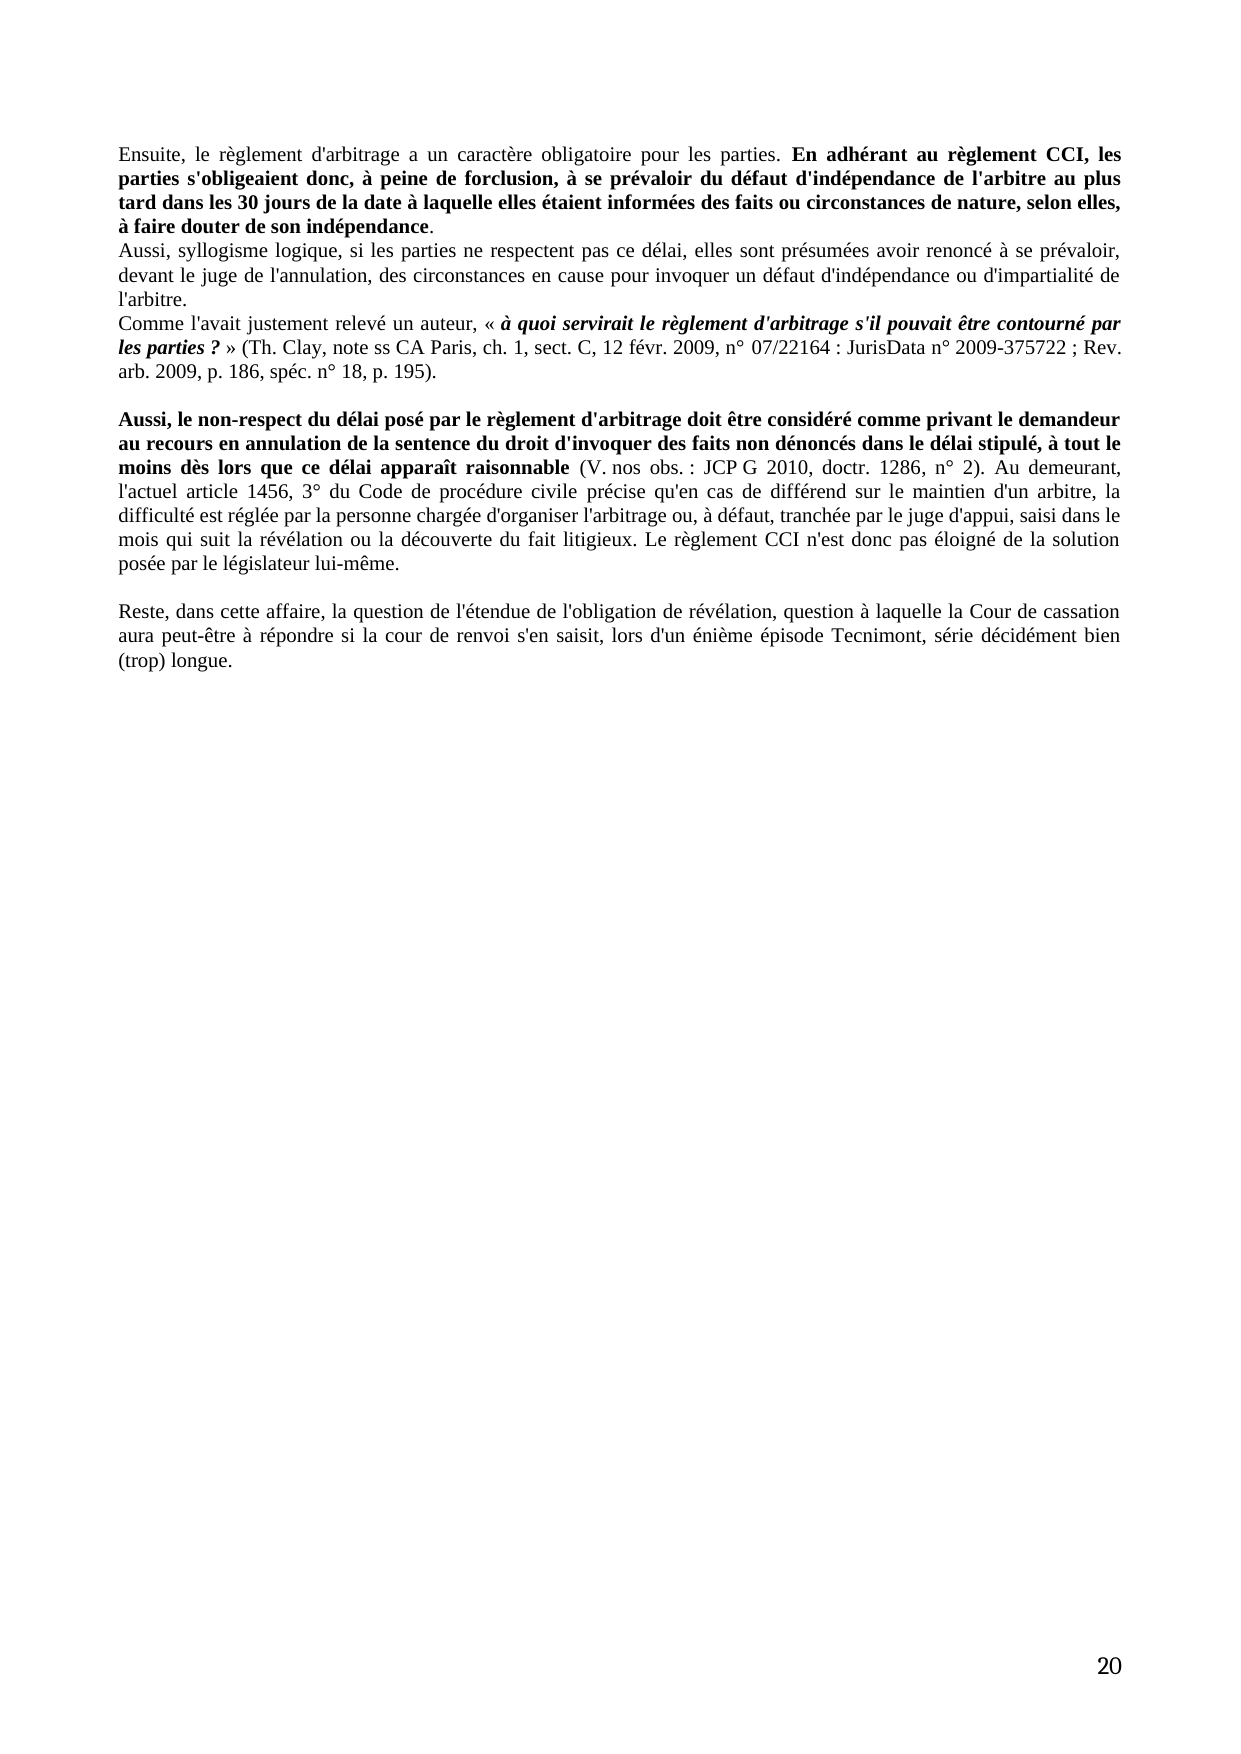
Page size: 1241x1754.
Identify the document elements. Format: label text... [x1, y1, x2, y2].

text Aussi, syllogisme logique, si les parties ne respectent pas ce délai, elles sont présumées avoir renoncé à se prévaloir, devant le juge de l'annulation, des circonstances en cause pour invoquer un défaut d'indépendance ou d'impartialité de l'arbitre. [118, 238, 1122, 311]
text Reste, dans cette affaire, la question de l'étendue de l'obligation de révélation, question à laquelle la Cour de cassation aura peut-être à répondre si la cour de renvoi s'en saisit, lors d'un énième épisode Tecnimont, série décidément bien (trop) longue. [118, 599, 1122, 672]
text Comme l'avait justement relevé un auteur, « à quoi servirait le règlement d'arbitrage s'il pouvait être contourné par les parties ? » (Th. Clay, note ss CA Paris, ch. 1, sect. C, 12 févr. 2009, n° 07/22164 : JurisData n° 2009-375722 ; Rev. arb. 2009, p. 186, spéc. n° 18, p. 195). [118, 311, 1122, 383]
text Ensuite, le règlement d'arbitrage a un caractère obligatoire pour les parties. En adhérant au règlement CCI, les parties s'obligeaient donc, à peine de forclusion, à se prévaloir du défaut d'indépendance de l'arbitre au plus tard dans les 30 jours de la date à laquelle elles étaient informées des faits ou circonstances de nature, selon elles, à faire douter de son indépendance. [118, 142, 1122, 238]
text Aussi, le non-respect du délai posé par le règlement d'arbitrage doit être considéré comme privant le demandeur au recours en annulation de la sentence du droit d'invoquer des faits non dénoncés dans le délai stipulé, à tout le moins dès lors que ce délai apparaît raisonnable (V. nos obs. : JCP G 2010, doctr. 1286, n° 2). Au demeurant, l'actuel article 1456, 3° du Code de procédure civile précise qu'en cas de différend sur le maintien d'un arbitre, la difficulté est réglée par la personne chargée d'organiser l'arbitrage ou, à défaut, tranchée par le juge d'appui, saisi dans le mois qui suit la révélation ou la découverte du fait litigieux. Le règlement CCI n'est donc pas éloigné de la solution posée par le législateur lui-même. [118, 407, 1122, 575]
